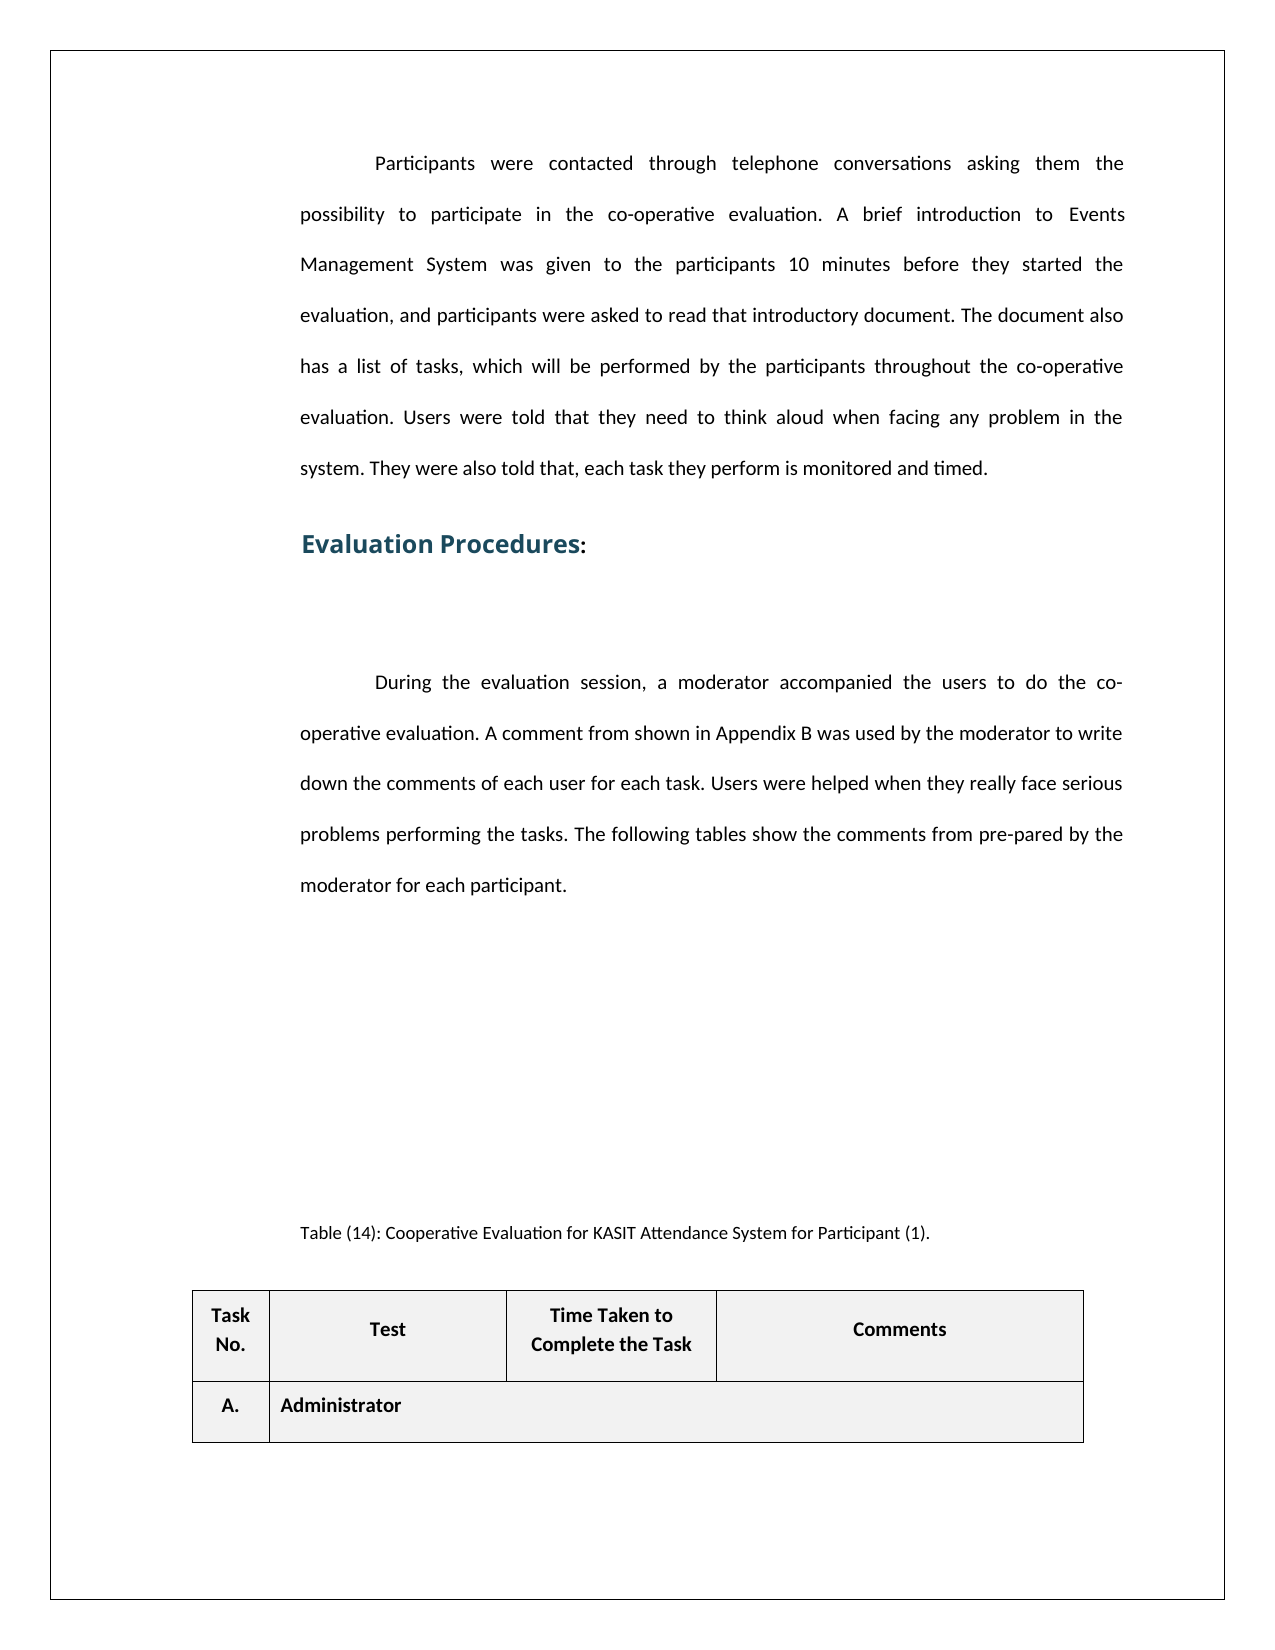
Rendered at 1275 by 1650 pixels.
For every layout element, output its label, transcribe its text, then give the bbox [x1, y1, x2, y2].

table_cell Administrator [270, 1382, 1083, 1442]
table_header Task No. [193, 1291, 269, 1381]
table_header Time Taken to Complete the Task [507, 1291, 716, 1381]
table_header Comments [717, 1291, 1083, 1381]
list Evaluation Procedures: [301, 527, 1081, 561]
text Table (14): Cooperative Evaluation for KASIT Attendance System for Participant (1). [150, 1221, 1081, 1244]
text During the evaluation session, a moderator accompanied the users to do the co-operative evaluation. A comment from shown in Appendix B was used by the moderator to write down the comments of each user for each task. Users were helped when they really face serious problems performing the tasks. The following tables show the comments from pre-pared by the moderator for each participant. [300, 669, 1125, 898]
table_header Test [270, 1291, 506, 1381]
text Participants were contacted through telephone conversations asking them the possibility to participate in the co-operative evaluation. A brief introduction to Events Management System was given to the participants 10 minutes before they started the evaluation, and participants were asked to read that introductory document. The document also has a list of tasks, which will be performed by the participants throughout the co-operative evaluation. Users were told that they need to think aloud when facing any problem in the system. They were also told that, each task they perform is monitored and timed. [300, 150, 1125, 480]
table_cell A. [193, 1382, 269, 1442]
